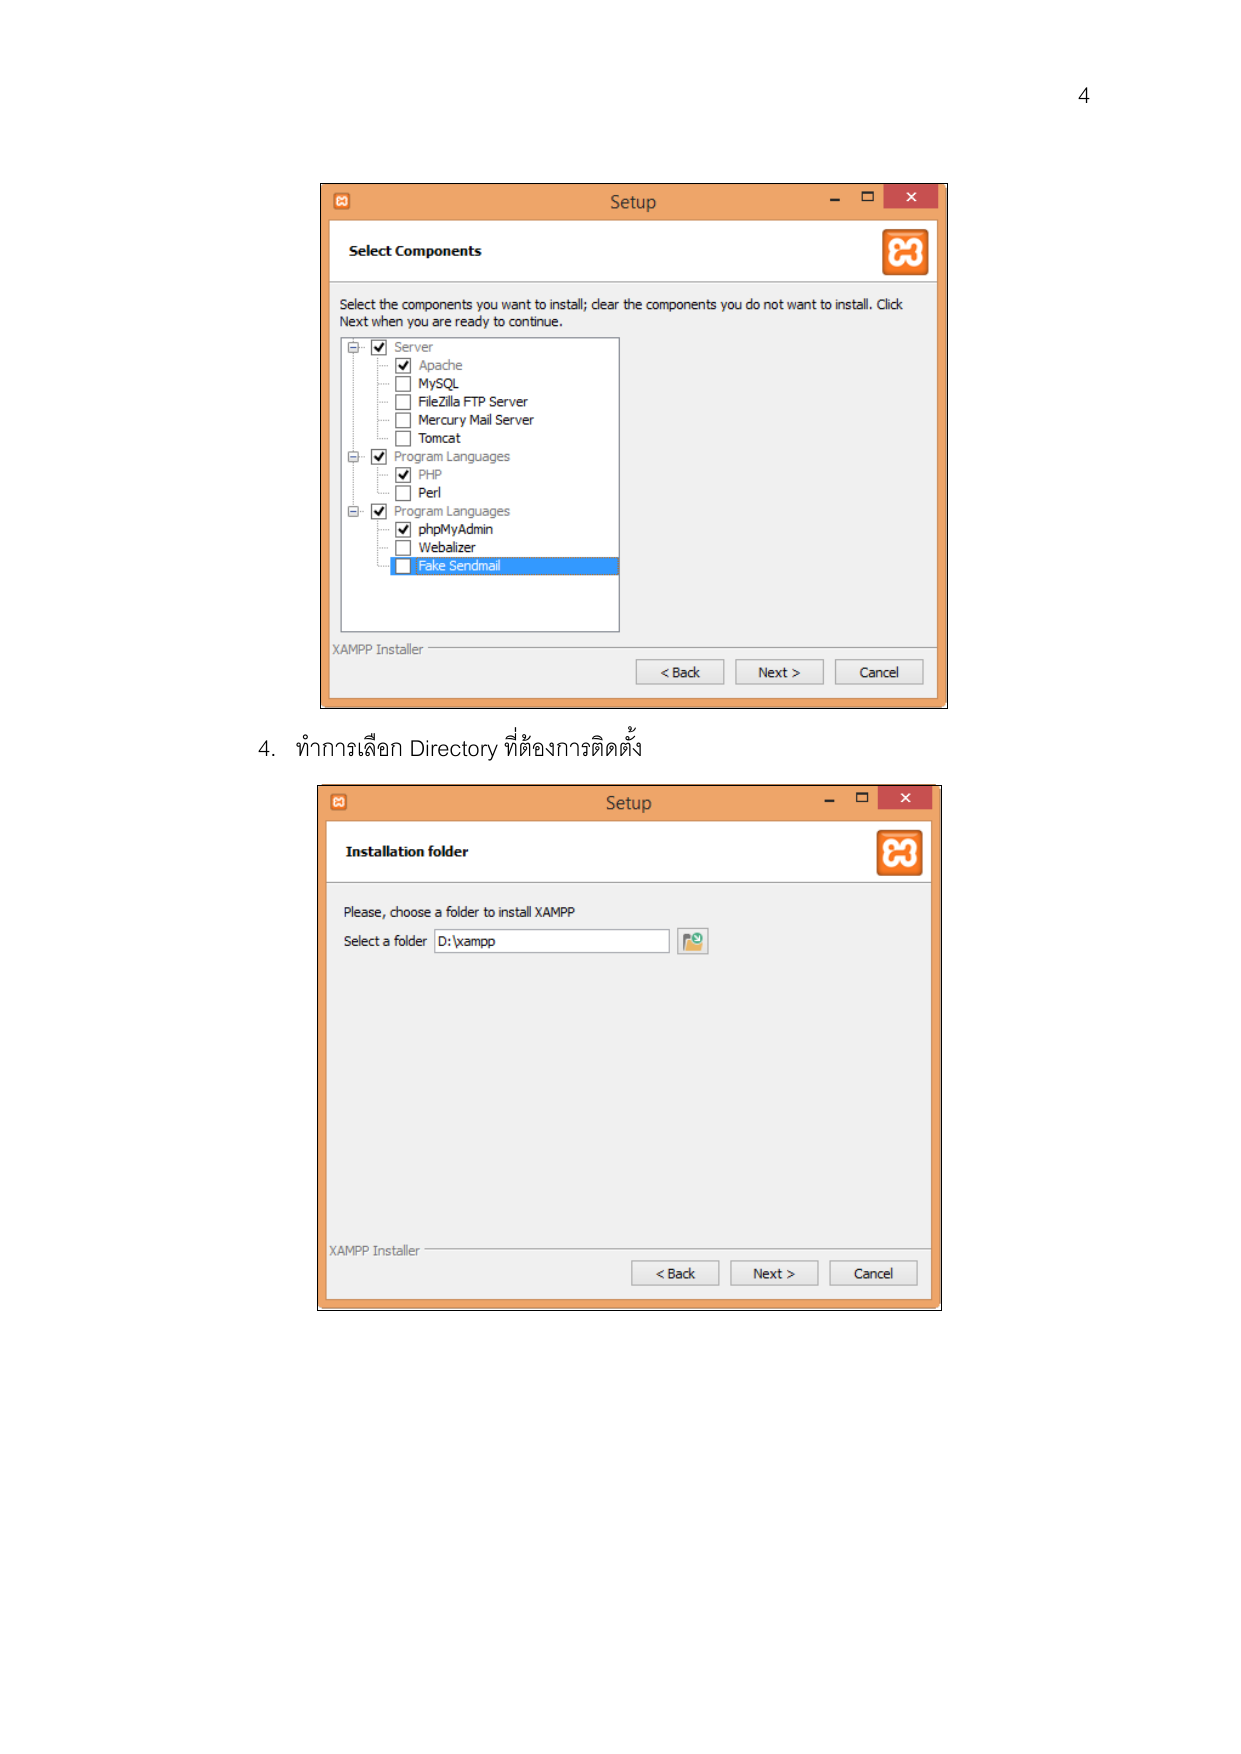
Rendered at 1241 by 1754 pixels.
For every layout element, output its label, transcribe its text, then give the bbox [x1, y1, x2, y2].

picture [318, 786, 941, 1310]
list ทำการเลือก Directory ที่ต้องการติดตั้ง [258, 727, 1090, 765]
picture [321, 184, 947, 708]
